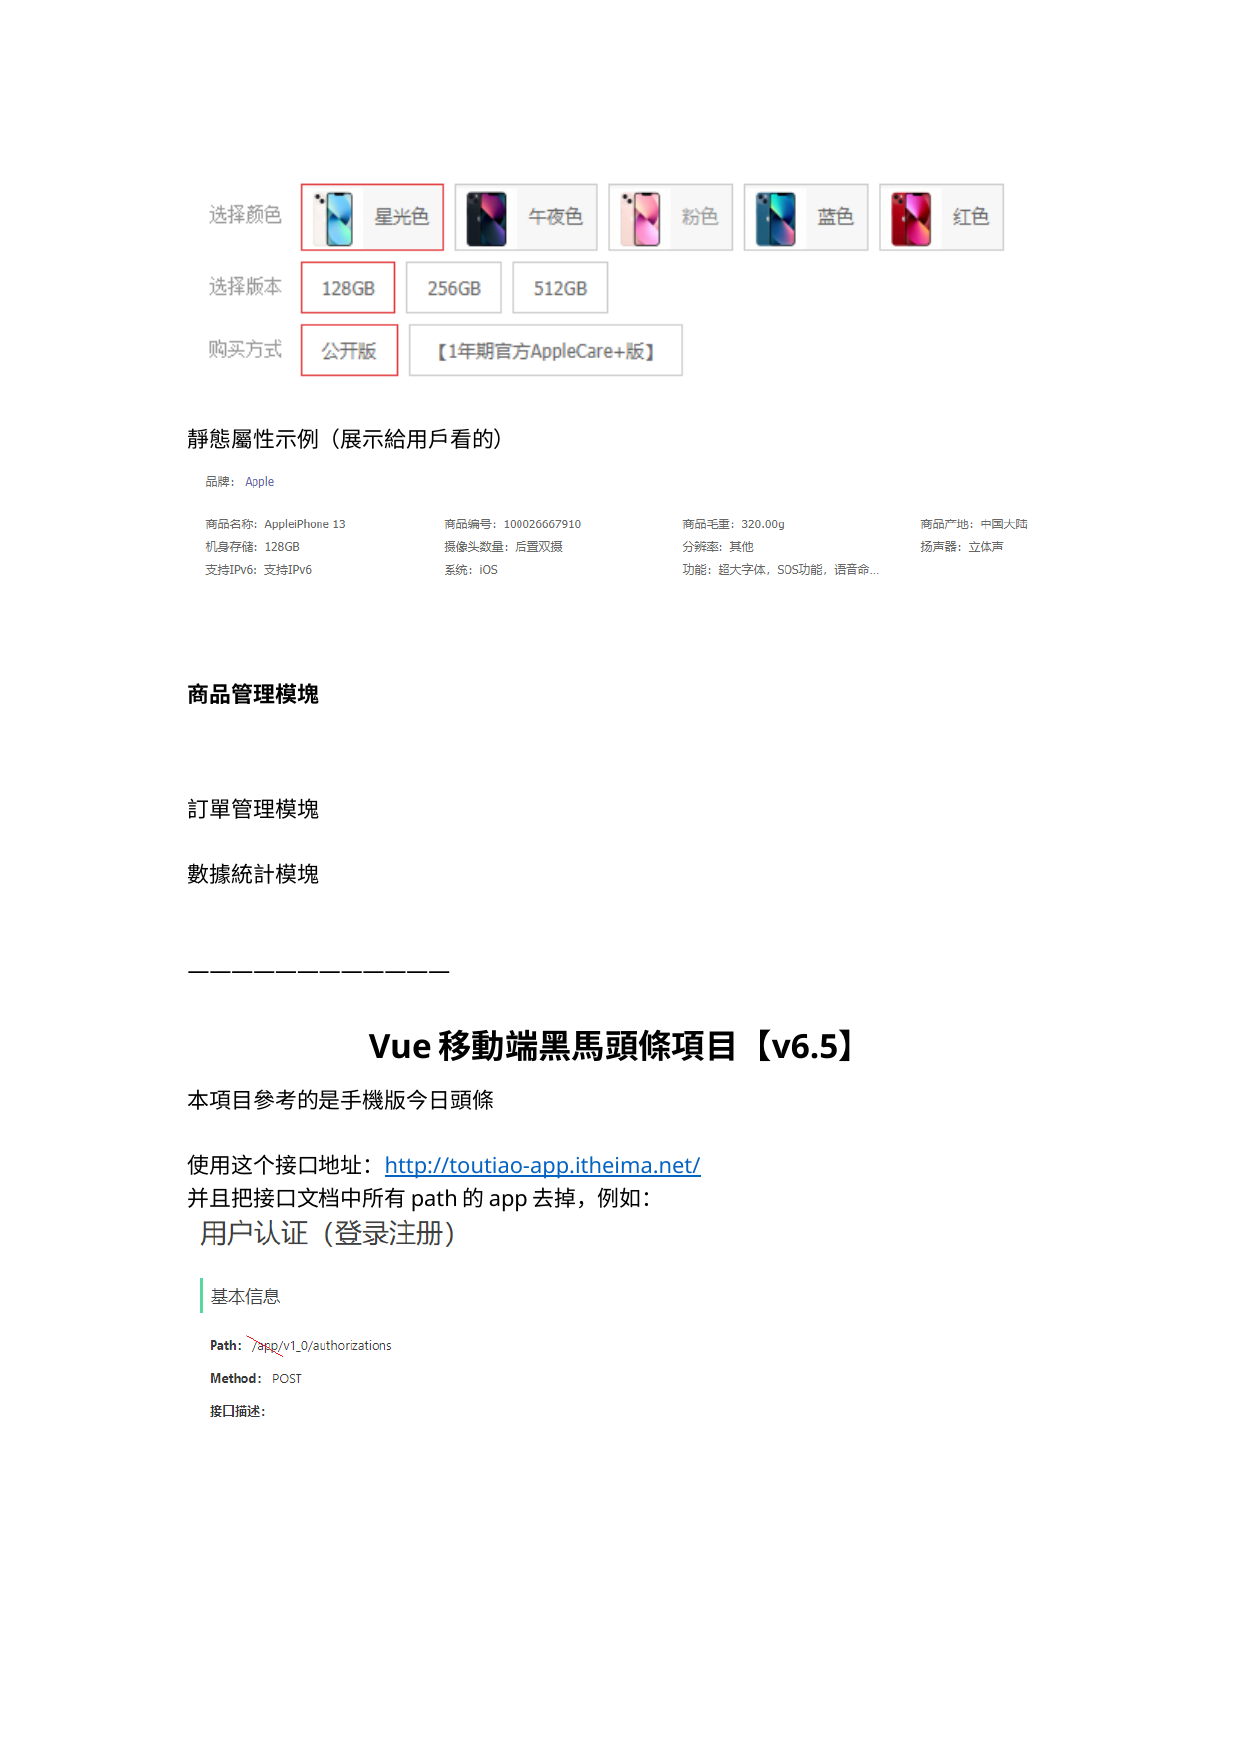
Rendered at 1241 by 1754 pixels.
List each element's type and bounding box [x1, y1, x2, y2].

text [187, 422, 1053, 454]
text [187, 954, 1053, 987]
picture [187, 454, 1052, 592]
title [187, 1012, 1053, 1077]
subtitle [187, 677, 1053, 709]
picture [187, 162, 1053, 384]
picture [187, 1212, 462, 1429]
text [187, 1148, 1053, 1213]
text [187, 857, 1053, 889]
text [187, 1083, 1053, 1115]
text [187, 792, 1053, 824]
